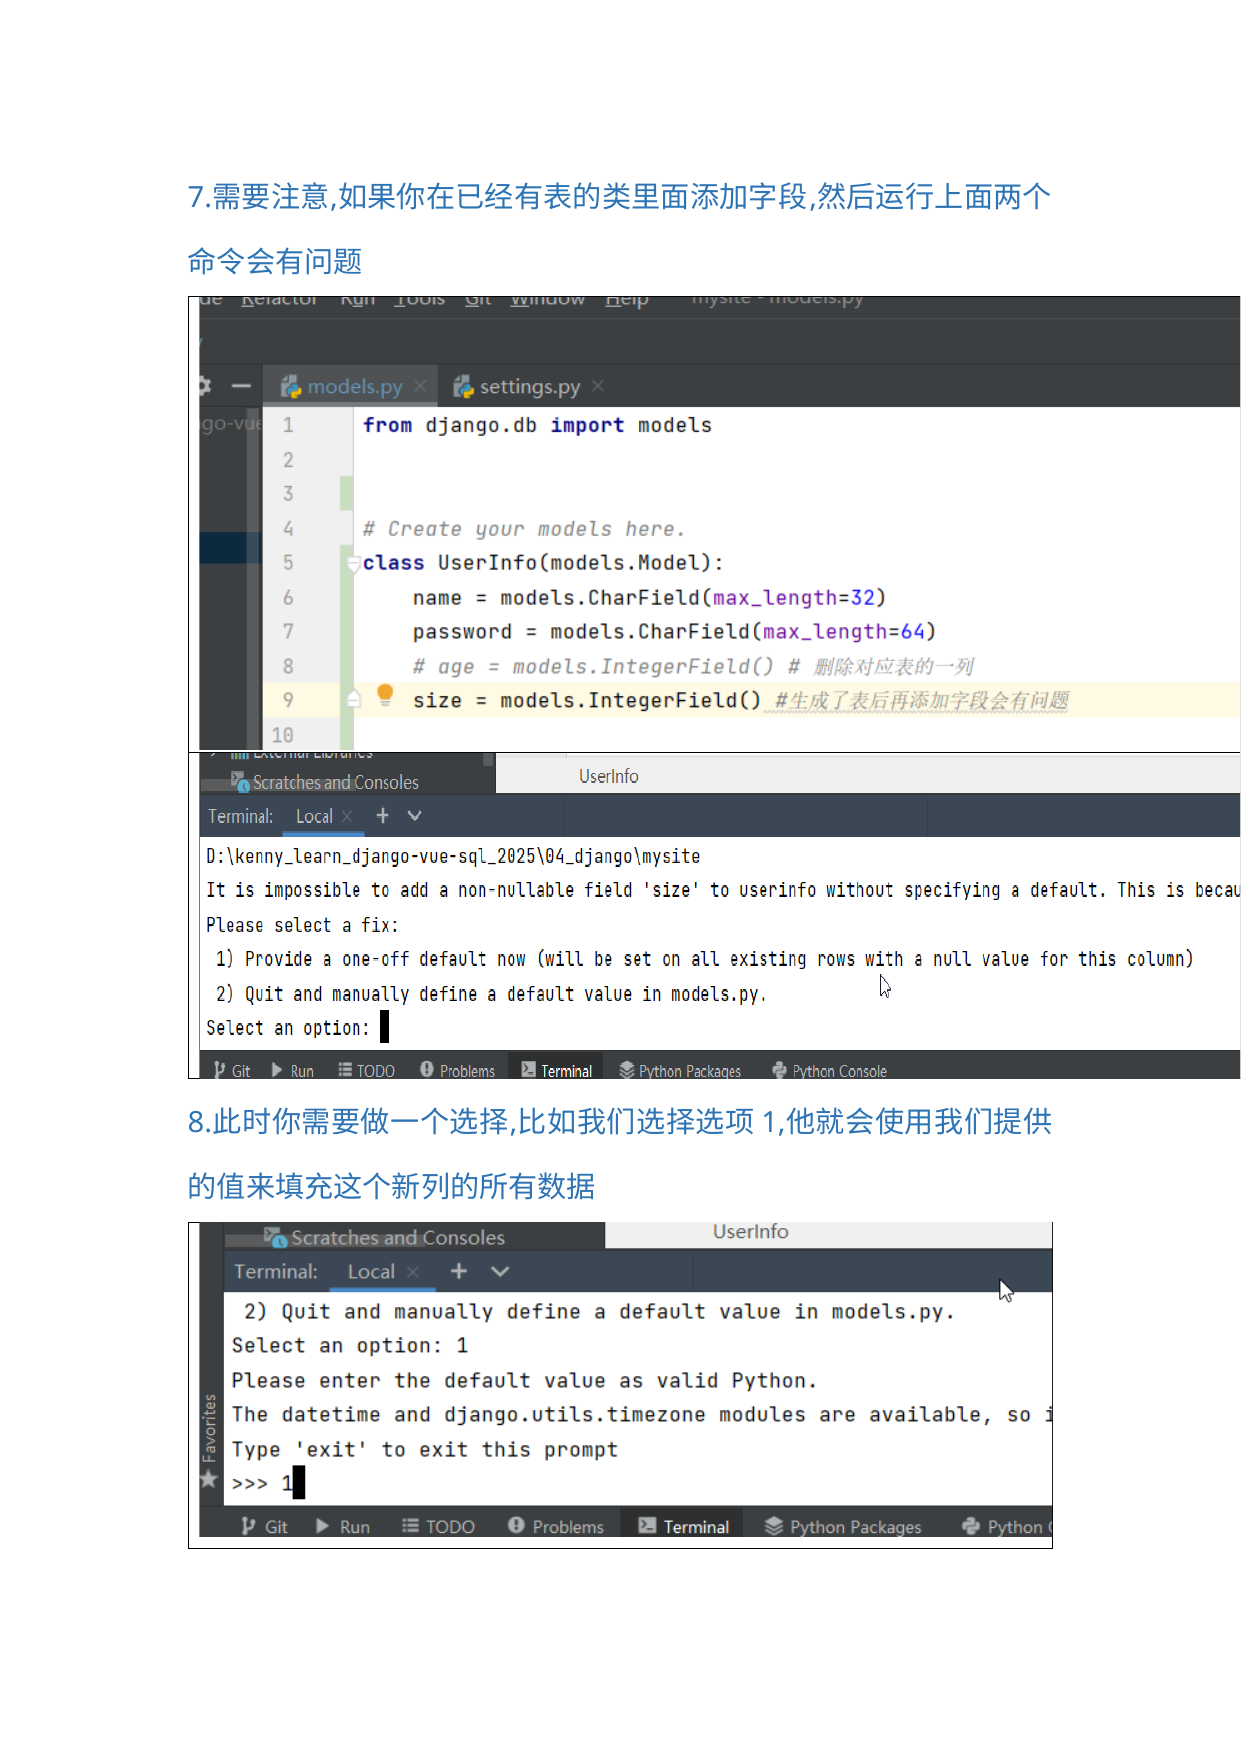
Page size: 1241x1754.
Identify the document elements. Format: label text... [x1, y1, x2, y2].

table_header [189, 1223, 1052, 1548]
table_header [189, 297, 1240, 752]
subtitle 7.需要注意,如果你在已经有表的类里面添加字段,然后运行上面两个命令会有问题 [187, 162, 1053, 292]
table_cell [189, 753, 199, 1078]
picture [199, 753, 1241, 1079]
picture [199, 1222, 1053, 1537]
picture [199, 297, 1241, 750]
subtitle 8.此时你需要做一个选择,比如我们选择选项1,他就会使用我们提供的值来填充这个新列的所有数据 [187, 1088, 1053, 1218]
